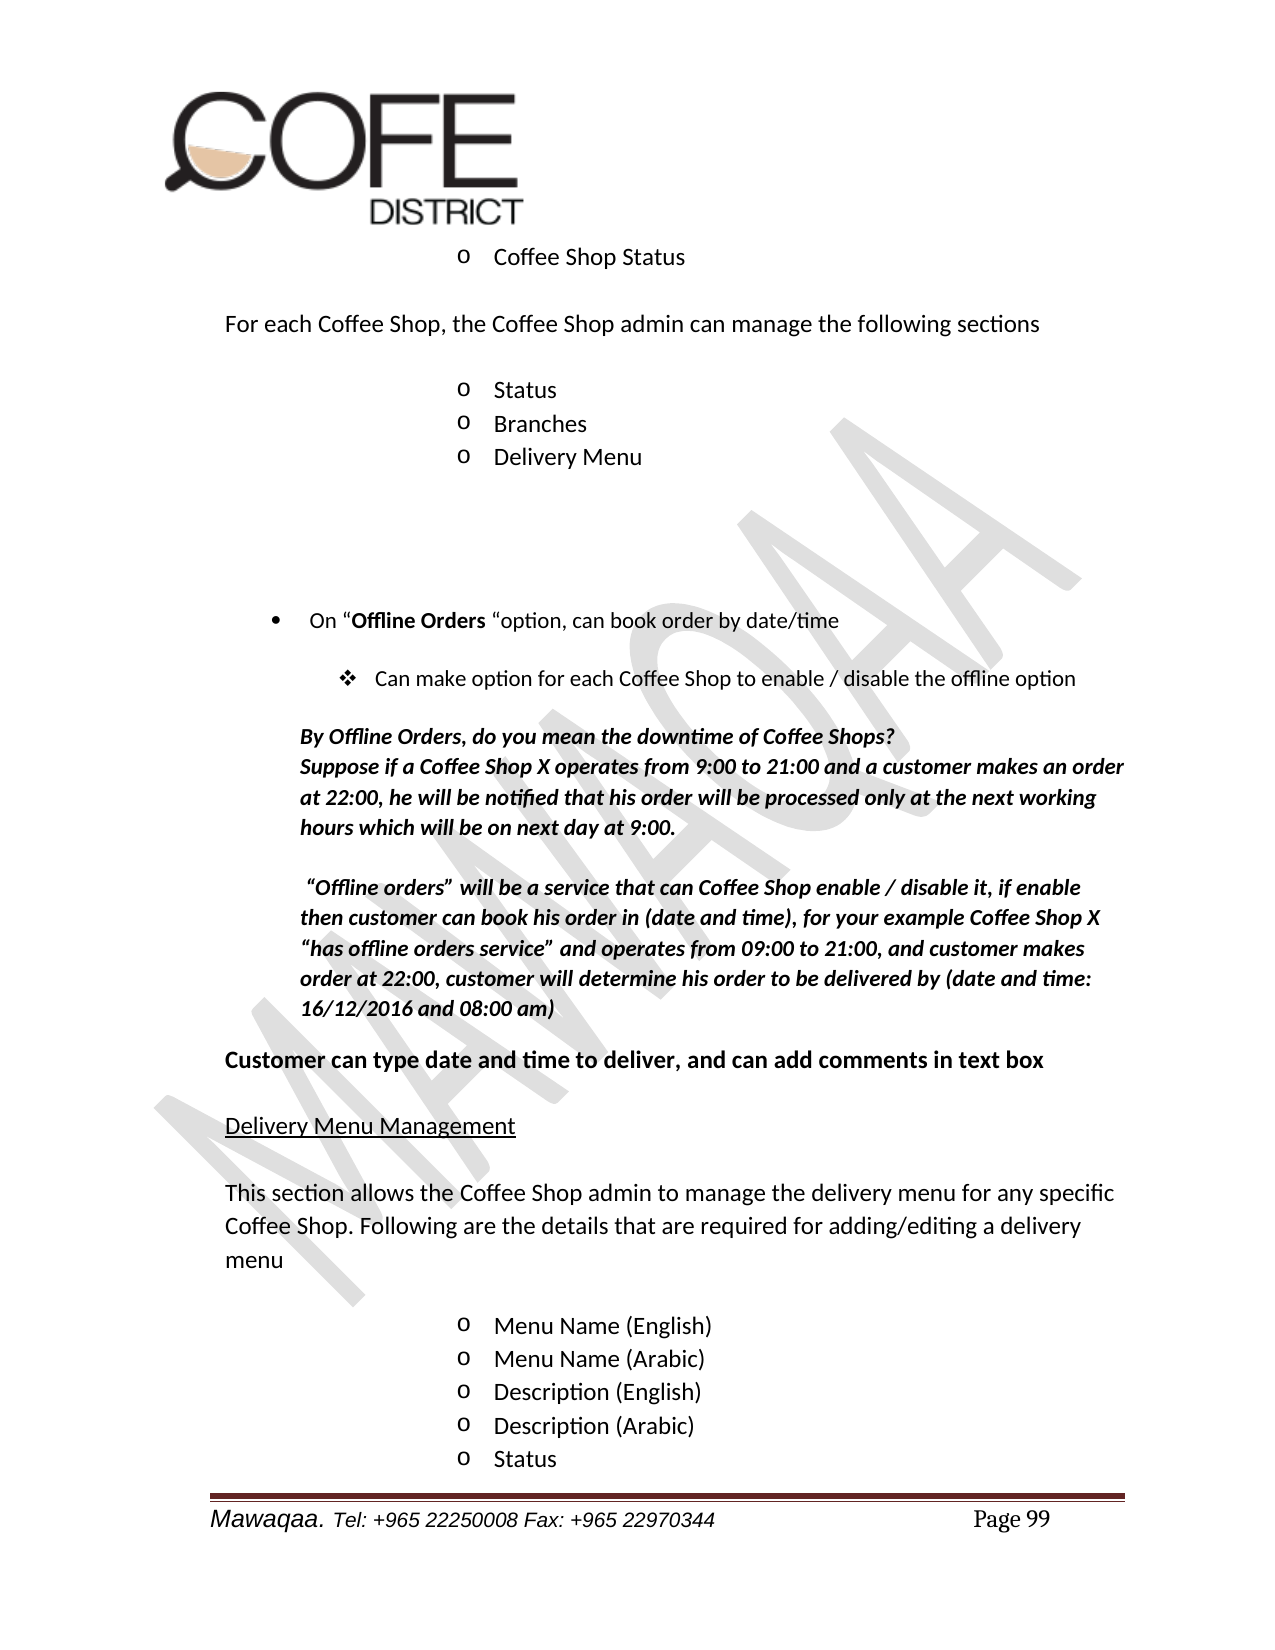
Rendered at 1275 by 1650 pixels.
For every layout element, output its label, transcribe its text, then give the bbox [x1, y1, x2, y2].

list Status [456, 1441, 1125, 1474]
list Delivery Menu [456, 439, 1125, 472]
picture [162, 81, 535, 233]
text This section allows the Coffee Shop admin to manage the delivery menu for any specific Coffee Shop. Following are the details that are required for adding/editing a delivery menu [225, 1174, 1125, 1274]
text Delivery Menu Management [225, 1108, 1125, 1141]
list Coffee Shop Status [456, 239, 1125, 272]
text Customer can type date and time to deliver, and can add comments in text box [225, 1041, 1125, 1074]
list Status [456, 372, 1125, 406]
list Branches [456, 406, 1125, 439]
list Menu Name (English) [456, 1308, 1125, 1341]
list Suppose if a Coffee Shop X operates from 9:00 to 21:00 and a customer makes an order at 22:00, he will be notified that his order will be processed only at the next working hours which will be on next day at 9:00. [300, 752, 1125, 841]
list “Offline orders” will be a service that can Coffee Shop enable / disable it, if enable then customer can book his order in (date and time), for your example Coffee Shop X “has offline orders service” and operates from 09:00 to 21:00, and customer makes order at 22:00, customer will determine his order to be delivered by (date and time: 16/12/2016 and 08:00 am) [300, 873, 1125, 1022]
list Description (Arabic) [456, 1408, 1125, 1441]
list On “Offline Orders “option, can book order by date/time [272, 606, 1125, 634]
text For each Coffee Shop, the Coffee Shop admin can manage the following sections [225, 306, 1125, 339]
list Can make option for each Coffee Shop to enable / disable the offline option [337, 664, 1125, 692]
list Menu Name (Arabic) [456, 1341, 1125, 1374]
list By Offline Orders, do you mean the downtime of Coffee Shops? [300, 692, 1125, 750]
list Description (English) [456, 1374, 1125, 1408]
